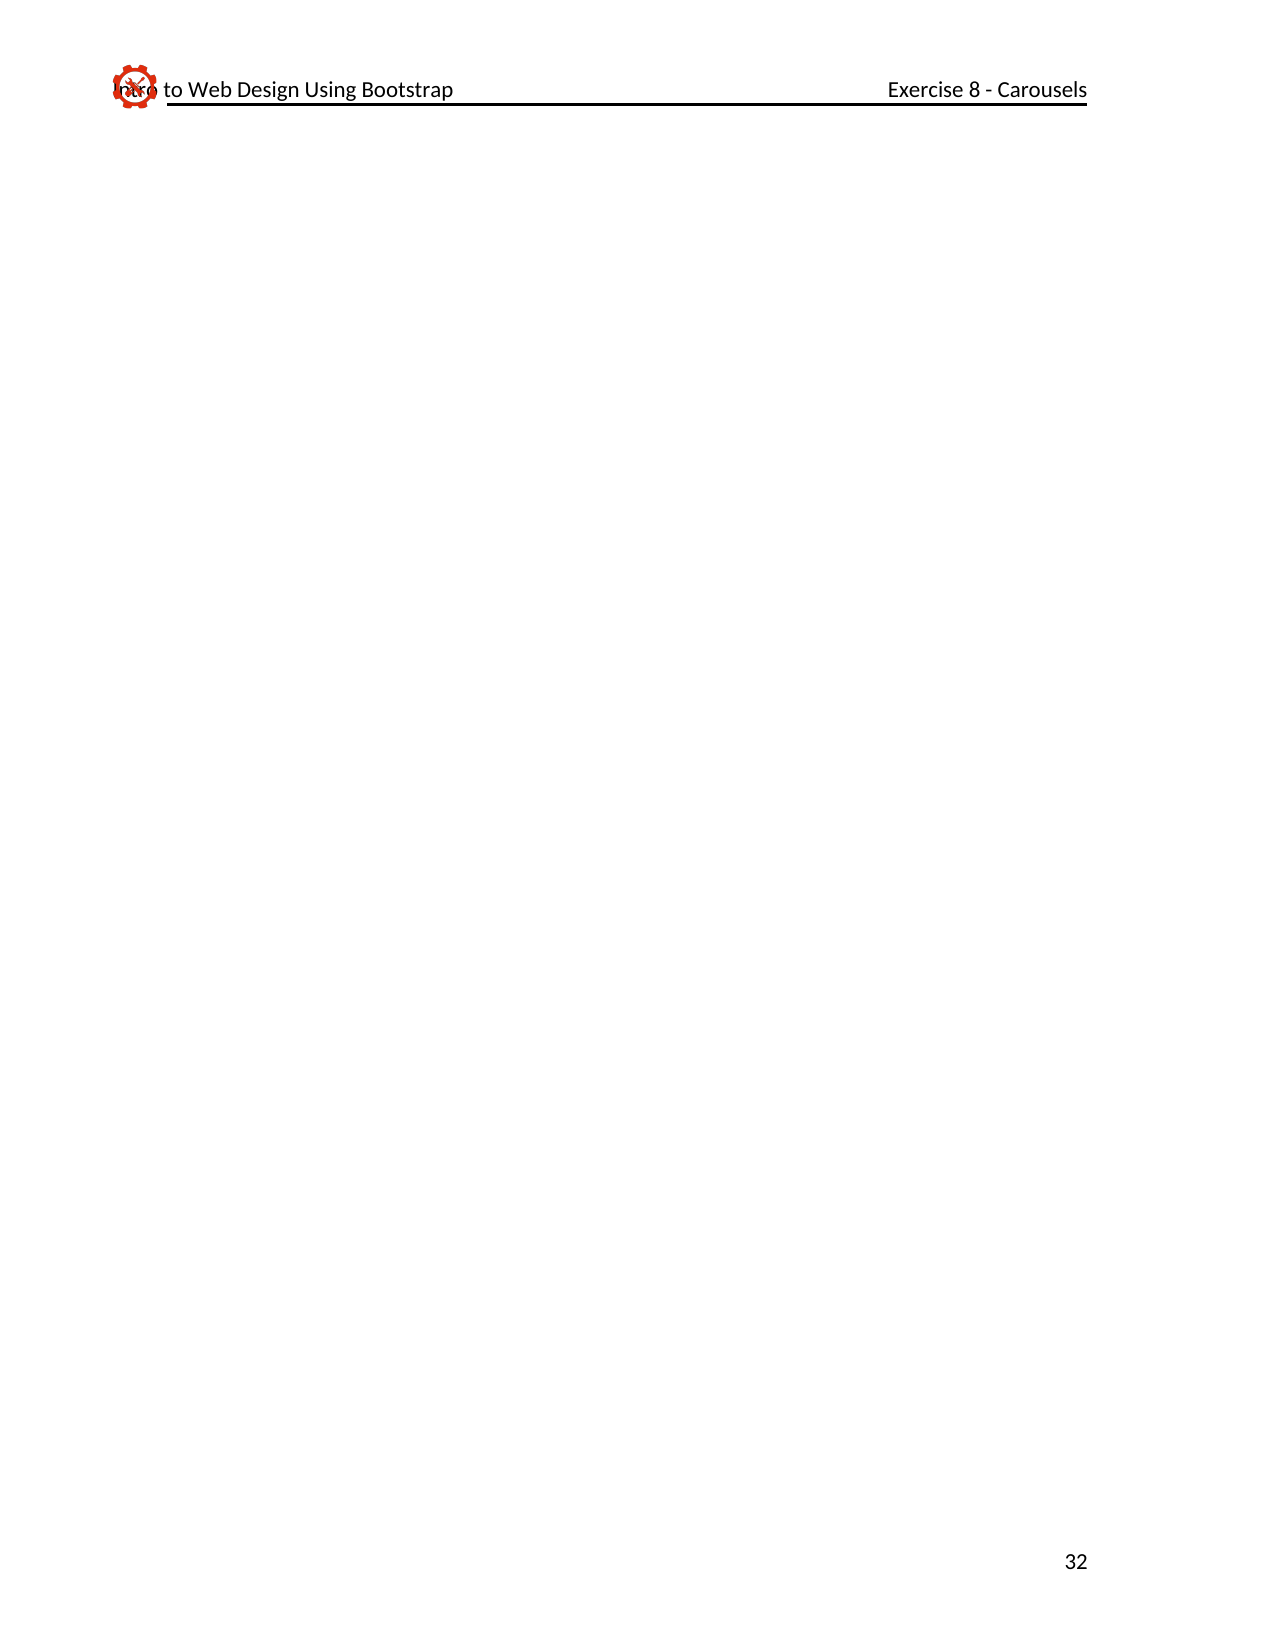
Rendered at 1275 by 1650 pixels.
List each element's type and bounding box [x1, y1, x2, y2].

picture [112, 64, 157, 109]
